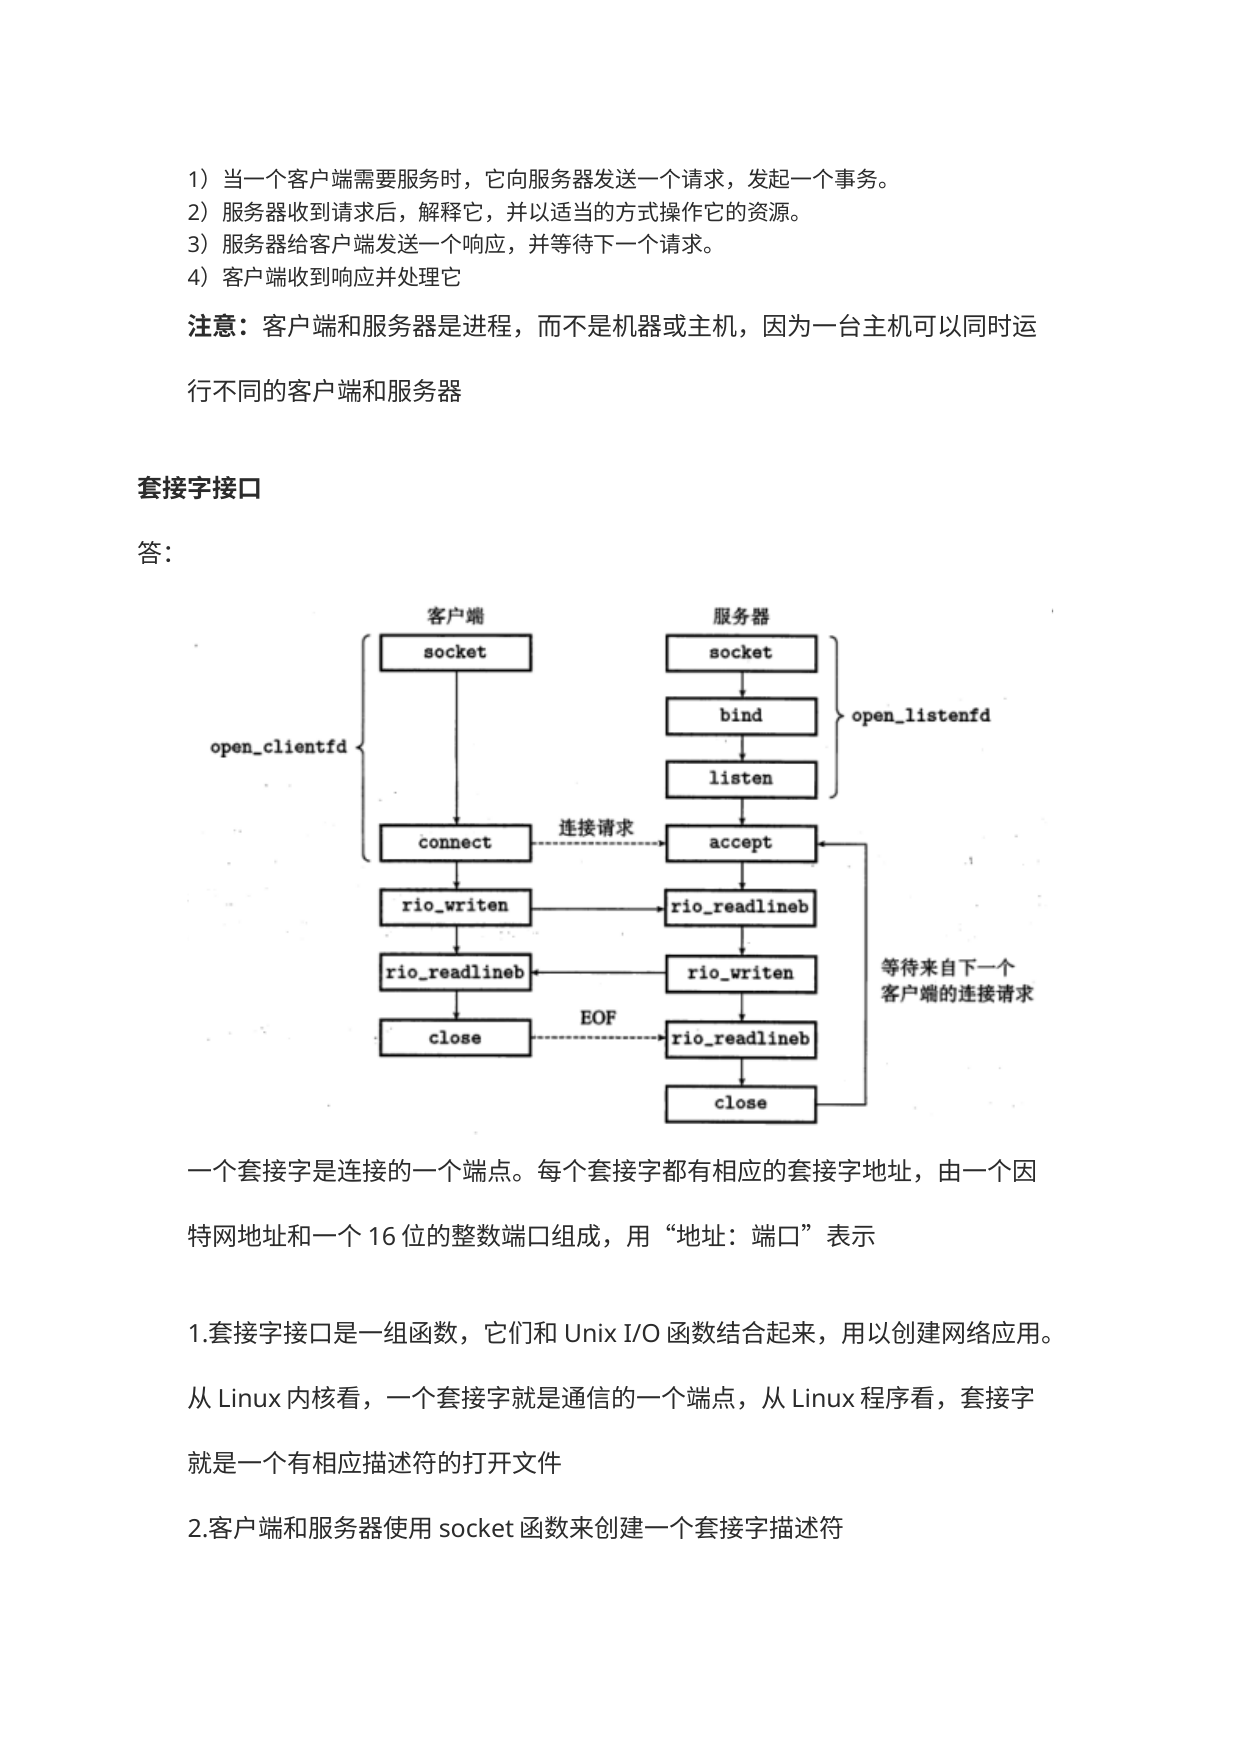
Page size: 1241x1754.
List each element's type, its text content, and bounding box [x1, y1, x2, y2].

text 注意：客户端和服务器是进程，而不是机器或主机，因为一台主机可以同时运行不同的客户端和服务器 [187, 292, 1053, 422]
picture [187, 584, 1054, 1135]
text 1）当一个客户端需要服务时，它向服务器发送一个请求，发起一个事务。 [187, 162, 1053, 194]
text 一个套接字是连接的一个端点。每个套接字都有相应的套接字地址，由一个因特网地址和一个16位的整数端口组成，用“地址：端口”表示 [187, 1137, 1053, 1267]
text 4）客户端收到响应并处理它 [187, 259, 1053, 292]
text 1.套接字接口是一组函数，它们和Unix I/O函数结合起来，用以创建网络应用。 [187, 1299, 1053, 1364]
text 2.客户端和服务器使用socket函数来创建一个套接字描述符 [187, 1494, 1053, 1559]
text 从Linux内核看，一个套接字就是通信的一个端点，从Linux程序看，套接字就是一个有相应描述符的打开文件 [187, 1364, 1053, 1494]
text 2）服务器收到请求后，解释它，并以适当的方式操作它的资源。 [187, 194, 1053, 227]
text 套接字接口 [137, 454, 1053, 519]
text 3）服务器给客户端发送一个响应，并等待下一个请求。 [187, 227, 1053, 259]
